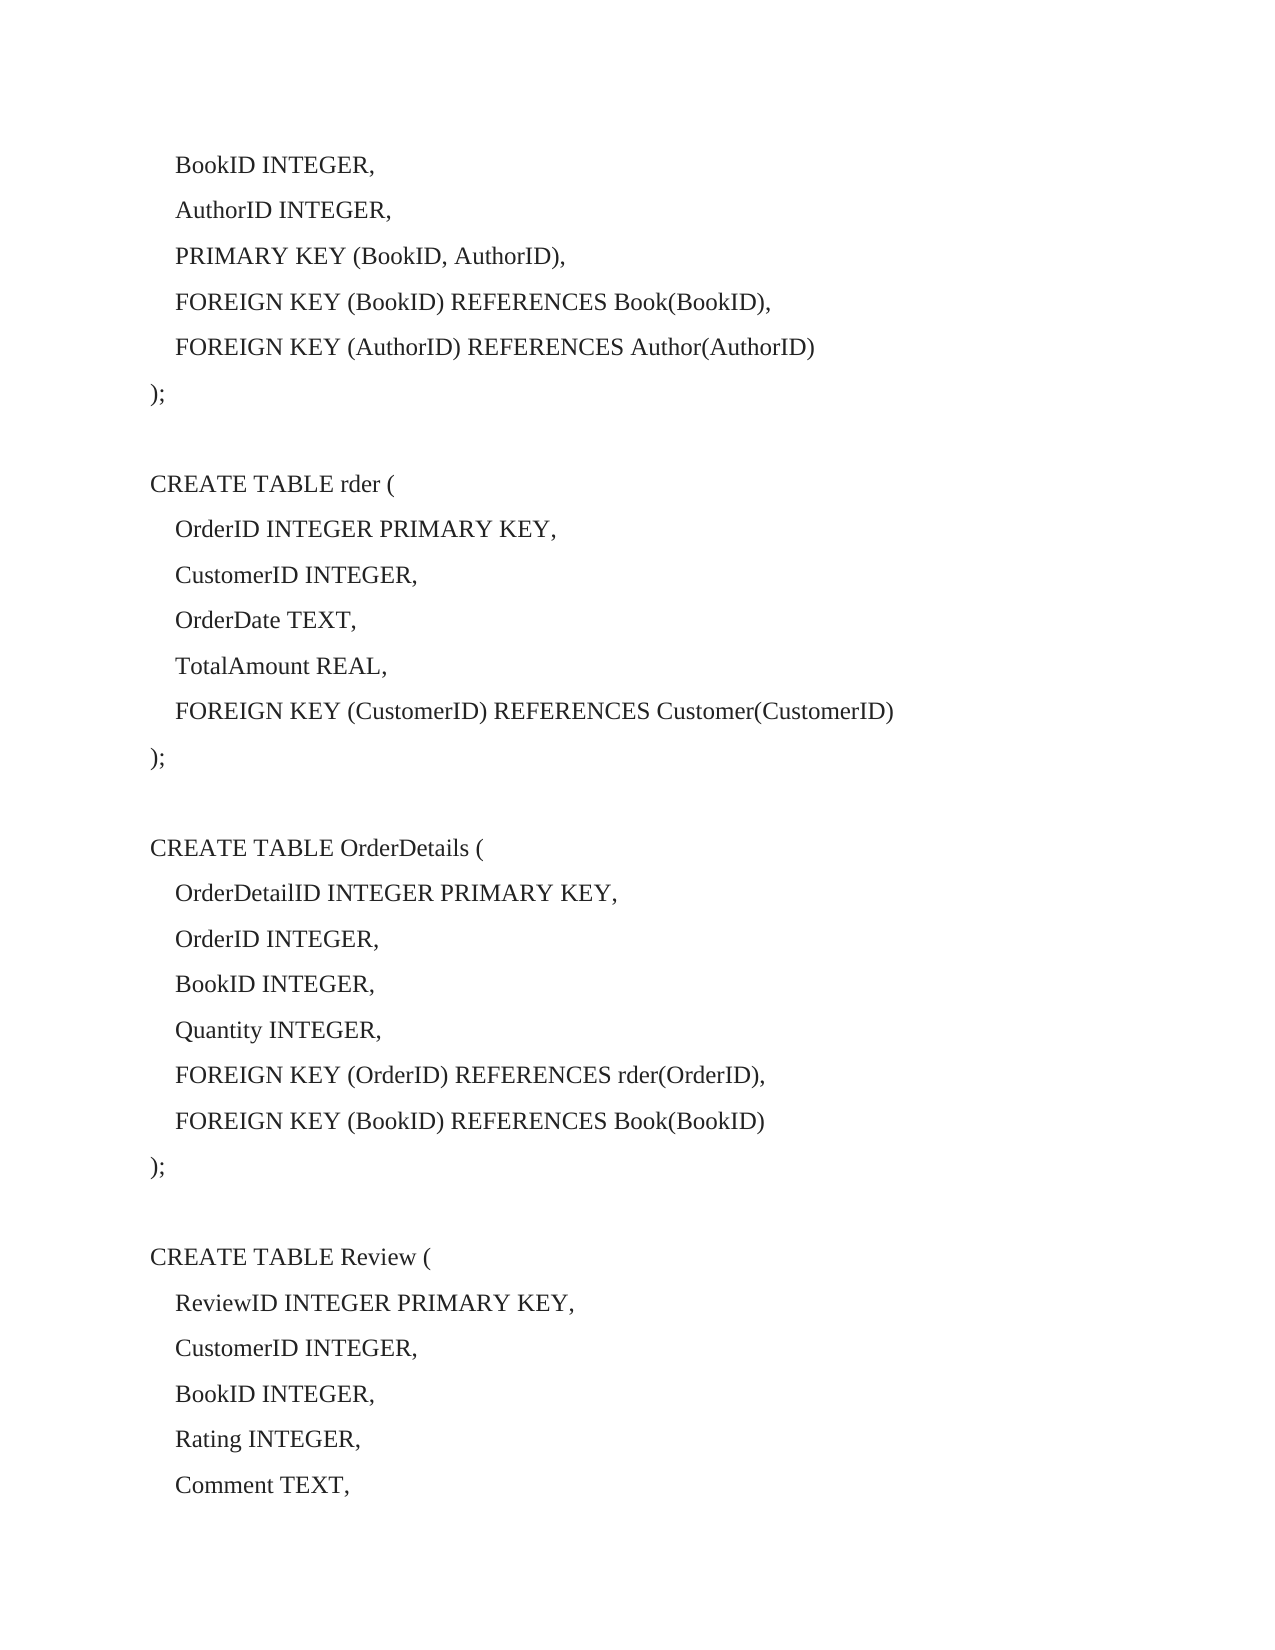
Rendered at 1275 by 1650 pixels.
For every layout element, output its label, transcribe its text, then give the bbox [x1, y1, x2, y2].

text PRIMARY KEY (BookID, AuthorID), [150, 241, 1226, 270]
text AuthorID INTEGER, [150, 196, 1226, 224]
text ReviewID INTEGER PRIMARY KEY, [150, 1288, 1226, 1317]
text BookID INTEGER, [150, 150, 1226, 179]
text CustomerID INTEGER, [150, 560, 1226, 588]
text OrderDetailID INTEGER PRIMARY KEY, [150, 878, 1226, 907]
text CREATE TABLE rder ( [150, 469, 1226, 497]
text ); [150, 742, 1226, 771]
text ); [150, 1151, 1226, 1180]
text FOREIGN KEY (BookID) REFERENCES Book(BookID), [150, 287, 1226, 315]
text CREATE TABLE OrderDetails ( [150, 833, 1226, 862]
text OrderDate TEXT, [150, 605, 1226, 634]
text FOREIGN KEY (CustomerID) REFERENCES Customer(CustomerID) [150, 696, 1226, 725]
text FOREIGN KEY (BookID) REFERENCES Book(BookID) [150, 1106, 1226, 1135]
text ); [150, 378, 1226, 406]
text TotalAmount REAL, [150, 651, 1226, 679]
text BookID INTEGER, [150, 1379, 1226, 1408]
text Comment TEXT, [150, 1470, 1226, 1499]
text CustomerID INTEGER, [150, 1333, 1226, 1362]
text Rating INTEGER, [150, 1424, 1226, 1453]
text OrderID INTEGER PRIMARY KEY, [150, 514, 1226, 543]
text FOREIGN KEY (OrderID) REFERENCES rder(OrderID), [150, 1060, 1226, 1089]
text FOREIGN KEY (AuthorID) REFERENCES Author(AuthorID) [150, 332, 1226, 361]
text Quantity INTEGER, [150, 1015, 1226, 1044]
text BookID INTEGER, [150, 969, 1226, 998]
text OrderID INTEGER, [150, 924, 1226, 953]
text CREATE TABLE Review ( [150, 1242, 1226, 1271]
